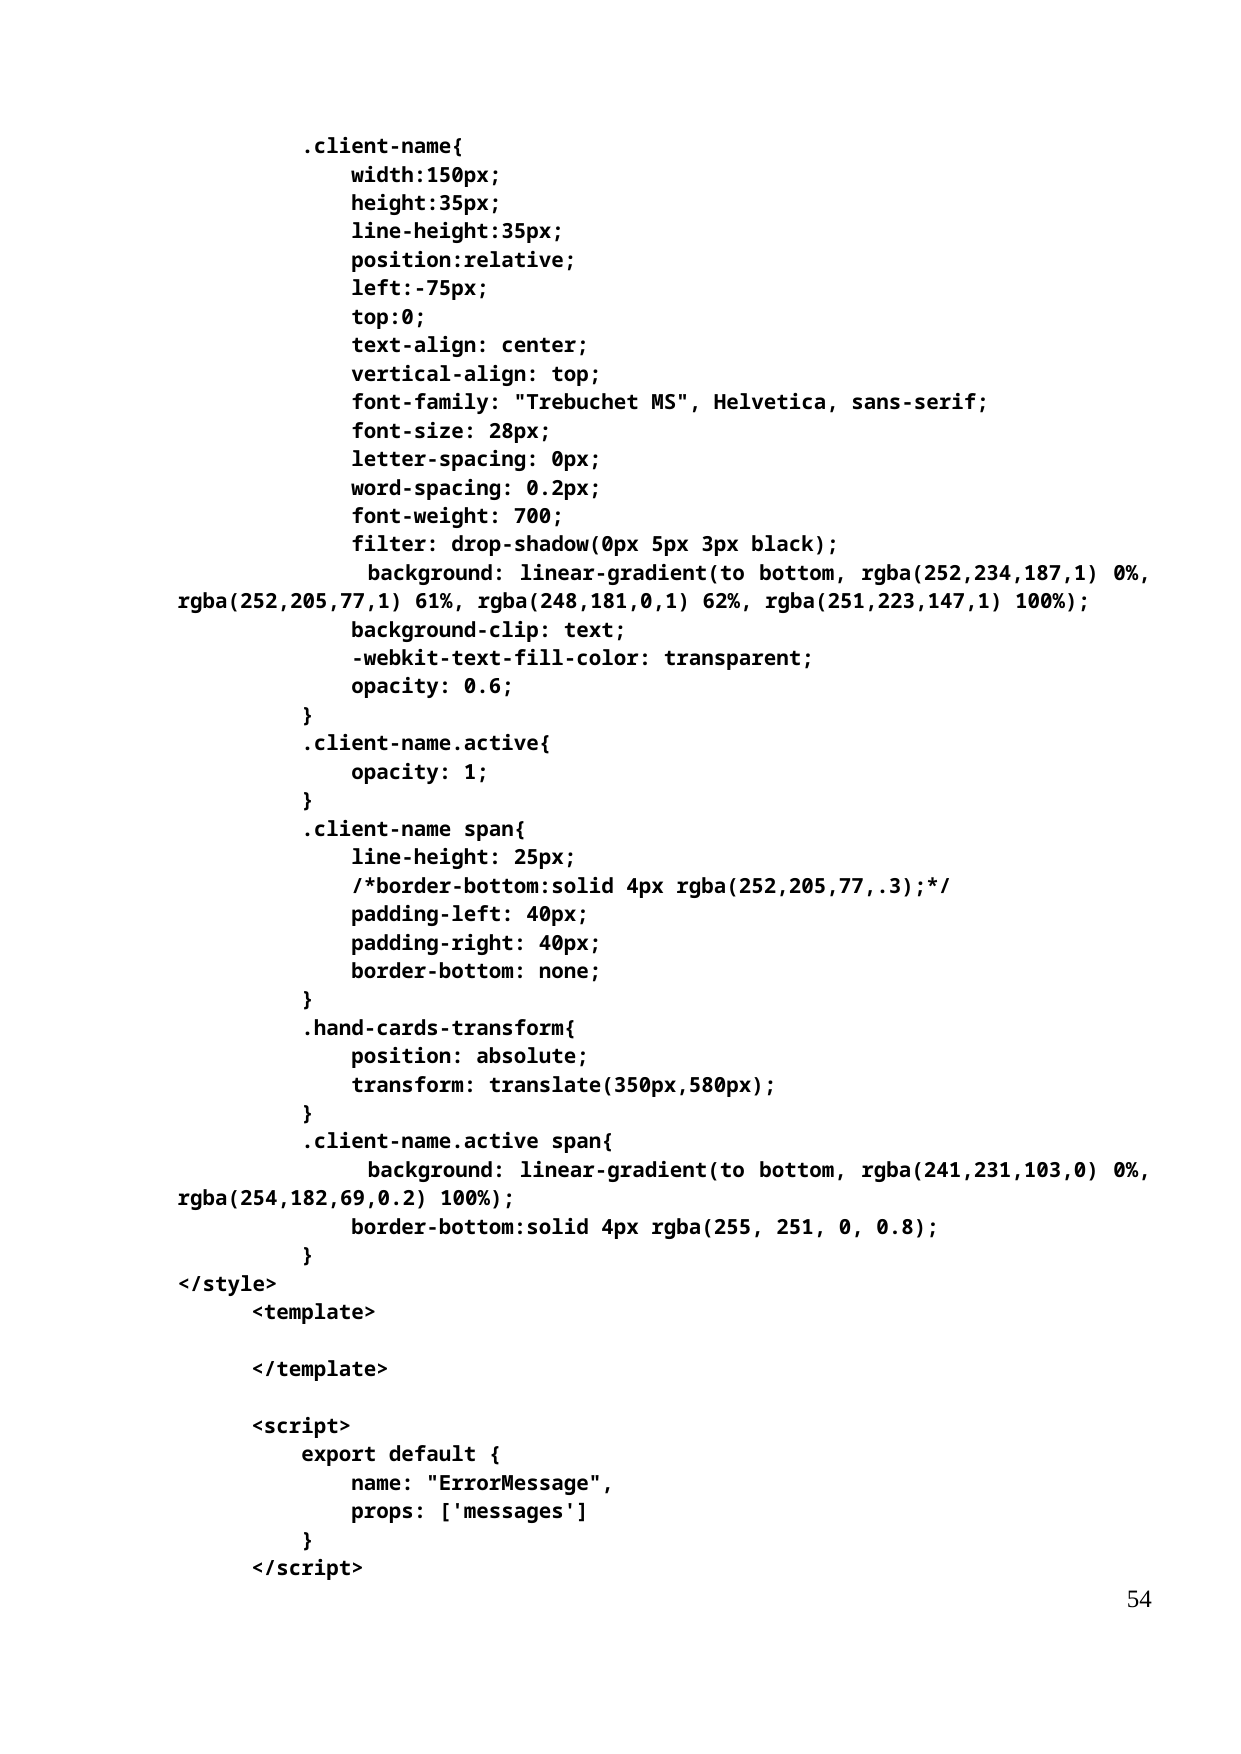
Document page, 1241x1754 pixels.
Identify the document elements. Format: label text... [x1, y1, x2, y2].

text } [177, 700, 1152, 728]
text .client-name{ [177, 131, 1152, 160]
text -webkit-text-fill-color: transparent; [177, 643, 1152, 672]
text font-size: 28px; [177, 416, 1152, 444]
text opacity: 1; [177, 757, 1152, 785]
text } [177, 1098, 1152, 1127]
text export default { [177, 1439, 1152, 1468]
text .client-name.active span{ [177, 1127, 1152, 1155]
text width:150px; [177, 160, 1152, 188]
text border-bottom:solid 4px rgba(255, 251, 0, 0.8); [177, 1212, 1152, 1240]
text <script> [177, 1411, 1152, 1439]
text word-spacing: 0.2px; [177, 473, 1152, 501]
text font-weight: 700; [177, 501, 1152, 529]
text height:35px; [177, 188, 1152, 217]
text .client-name.active{ [177, 728, 1152, 757]
text name: "ErrorMessage", [177, 1468, 1152, 1496]
text .client-name span{ [177, 814, 1152, 842]
text line-height:35px; [177, 217, 1152, 245]
text background-clip: text; [177, 615, 1152, 643]
text <template> [177, 1297, 1152, 1326]
text </template> [177, 1354, 1152, 1383]
text } [177, 1240, 1152, 1269]
text } [177, 785, 1152, 814]
text /*border-bottom:solid 4px rgba(252,205,77,.3);*/ [177, 871, 1152, 899]
text .hand-cards-transform{ [177, 1013, 1152, 1041]
text filter: drop-shadow(0px 5px 3px black); [177, 529, 1152, 558]
text border-bottom: none; [177, 956, 1152, 984]
text </script> [177, 1553, 1152, 1582]
text position:relative; [177, 245, 1152, 273]
text vertical-align: top; [177, 359, 1152, 387]
text background: linear-gradient(to bottom, rgba(241,231,103,0) 0%, rgba(254,182,69,0.2) 100%); [177, 1155, 1152, 1212]
text padding-right: 40px; [177, 928, 1152, 956]
text left:-75px; [177, 273, 1152, 302]
text transform: translate(350px,580px); [177, 1070, 1152, 1098]
text position: absolute; [177, 1041, 1152, 1070]
text font-family: "Trebuchet MS", Helvetica, sans-serif; [177, 387, 1152, 416]
text top:0; [177, 302, 1152, 330]
text line-height: 25px; [177, 842, 1152, 871]
text props: ['messages'] [177, 1496, 1152, 1525]
text text-align: center; [177, 330, 1152, 359]
text letter-spacing: 0px; [177, 444, 1152, 473]
text } [177, 1525, 1152, 1553]
text </style> [177, 1269, 1152, 1297]
text opacity: 0.6; [177, 672, 1152, 700]
text background: linear-gradient(to bottom, rgba(252,234,187,1) 0%, rgba(252,205,77,1) 61%, rgba(248,181,0,1) 62%, rgba(251,223,147,1) 100%); [177, 558, 1152, 615]
text } [177, 984, 1152, 1013]
text padding-left: 40px; [177, 899, 1152, 928]
